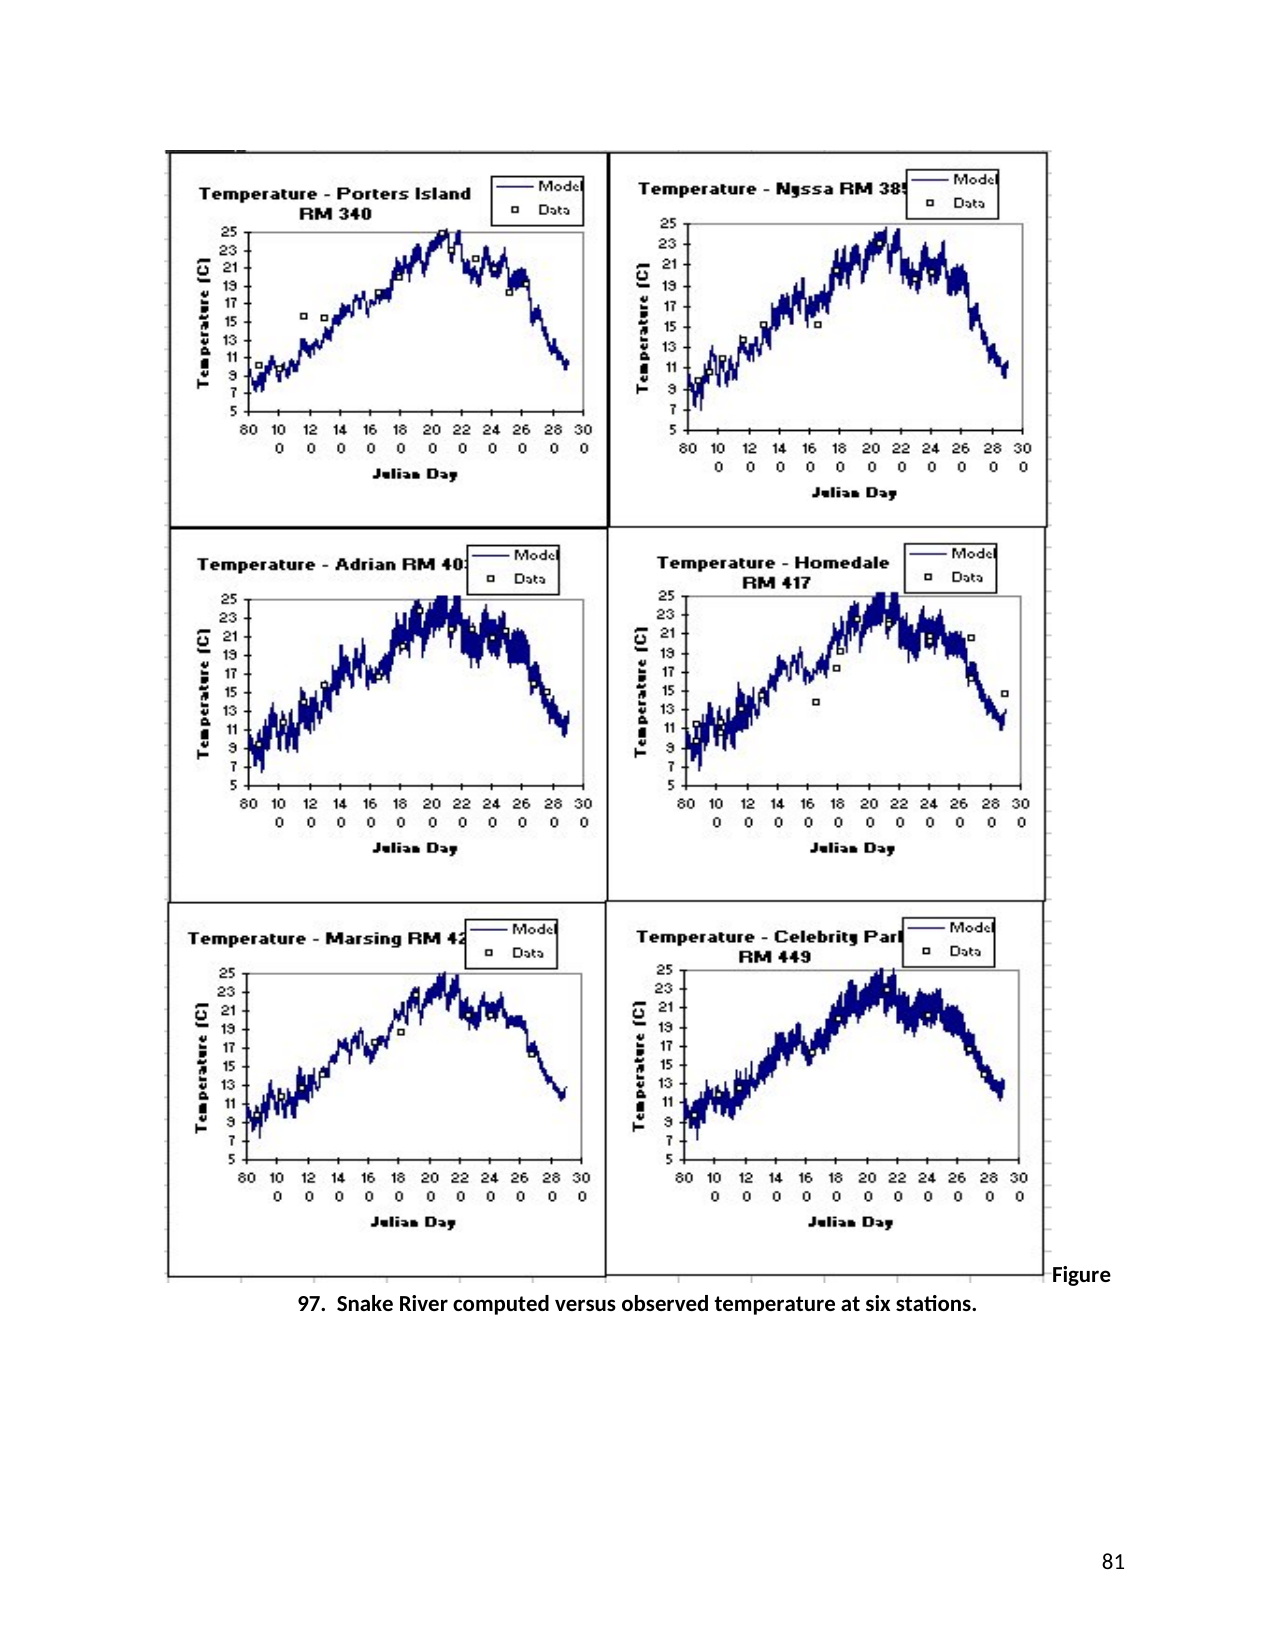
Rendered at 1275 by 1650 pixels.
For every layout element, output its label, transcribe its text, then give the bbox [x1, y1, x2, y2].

picture [164, 150, 1052, 1283]
